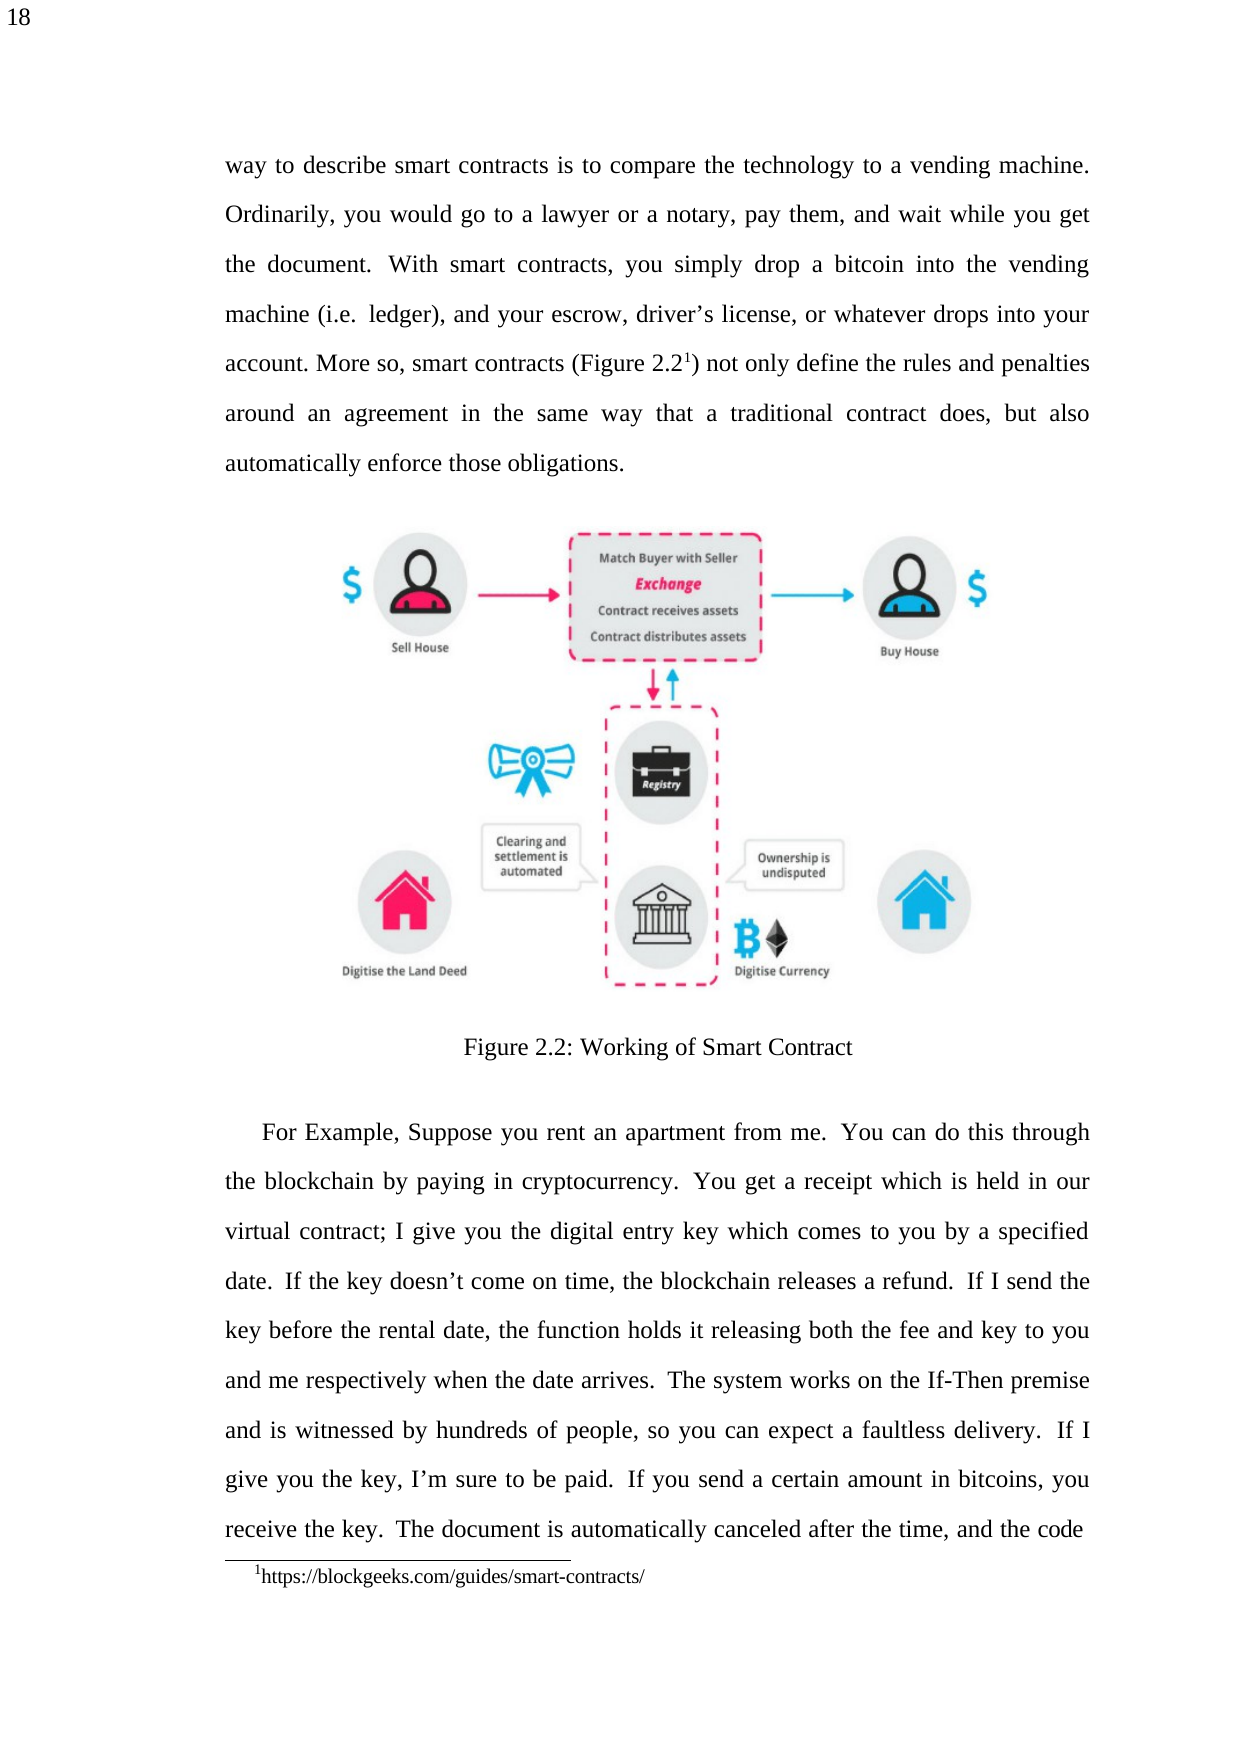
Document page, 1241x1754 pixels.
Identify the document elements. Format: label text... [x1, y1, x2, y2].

text way to describe smart contracts is to compare the technology to a vending machine. Ordinarily, you would go to a lawyer or a notary, pay them, and wait while you get the document. With smart contracts, you simply drop a bitcoin into the vending machine (i.e. ledger), and your escrow, driver’s license, or whatever drops into your account. More so, smart contracts (Figure 2.21) not only define the rules and penalties around an agreement in the same way that a traditional contract does, but also automatically enforce those obligations. [225, 150, 1091, 477]
text 1https://blockgeeks.com/guides/smart-contracts/ [254, 1564, 1240, 1588]
text For Example, Suppose you rent an apartment from me. You can do this through the blockchain by paying in cryptocurrency. You get a receipt which is held in our virtual contract; I give you the digital entry key which comes to you by a specified date. If the key doesn’t come on time, the blockchain releases a refund. If I send the key before the rental date, the function holds it releasing both the fee and key to you and me respectively when the date arrives. The system works on the If-Then premise and is witnessed by hundreds of people, so you can expect a faultless delivery. If I give you the key, I’m sure to be paid. If you send a certain amount in bitcoins, you receive the key. The document is automatically canceled after the time, and the code [225, 1117, 1090, 1543]
text Figure 2.2: Working of Smart Contract [463, 1032, 1240, 1061]
picture [341, 526, 994, 992]
